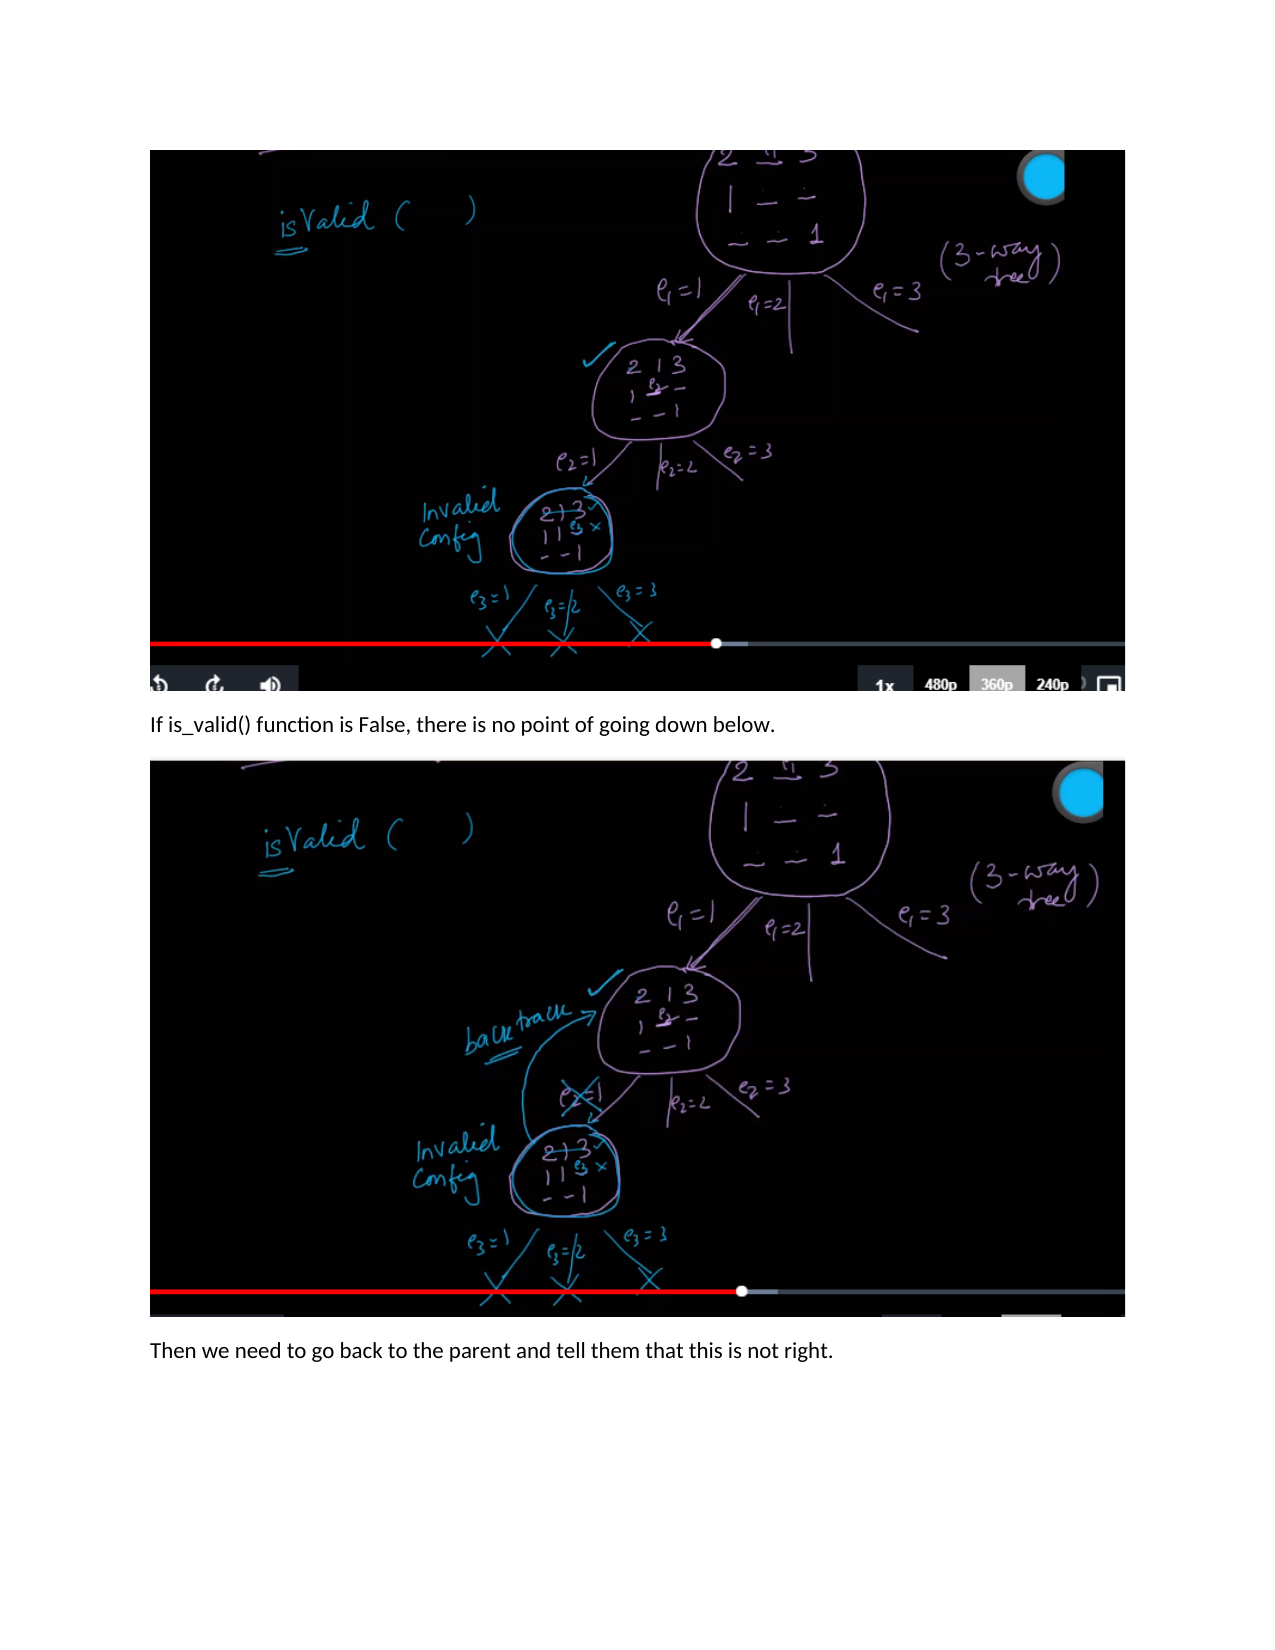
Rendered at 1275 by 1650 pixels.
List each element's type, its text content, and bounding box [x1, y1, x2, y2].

text If is_valid() function is False, there is no point of going down below. [150, 710, 1125, 738]
text Then we need to go back to the parent and tell them that this is not right. [150, 1336, 1125, 1364]
picture [150, 150, 1125, 691]
picture [150, 756, 1125, 1317]
